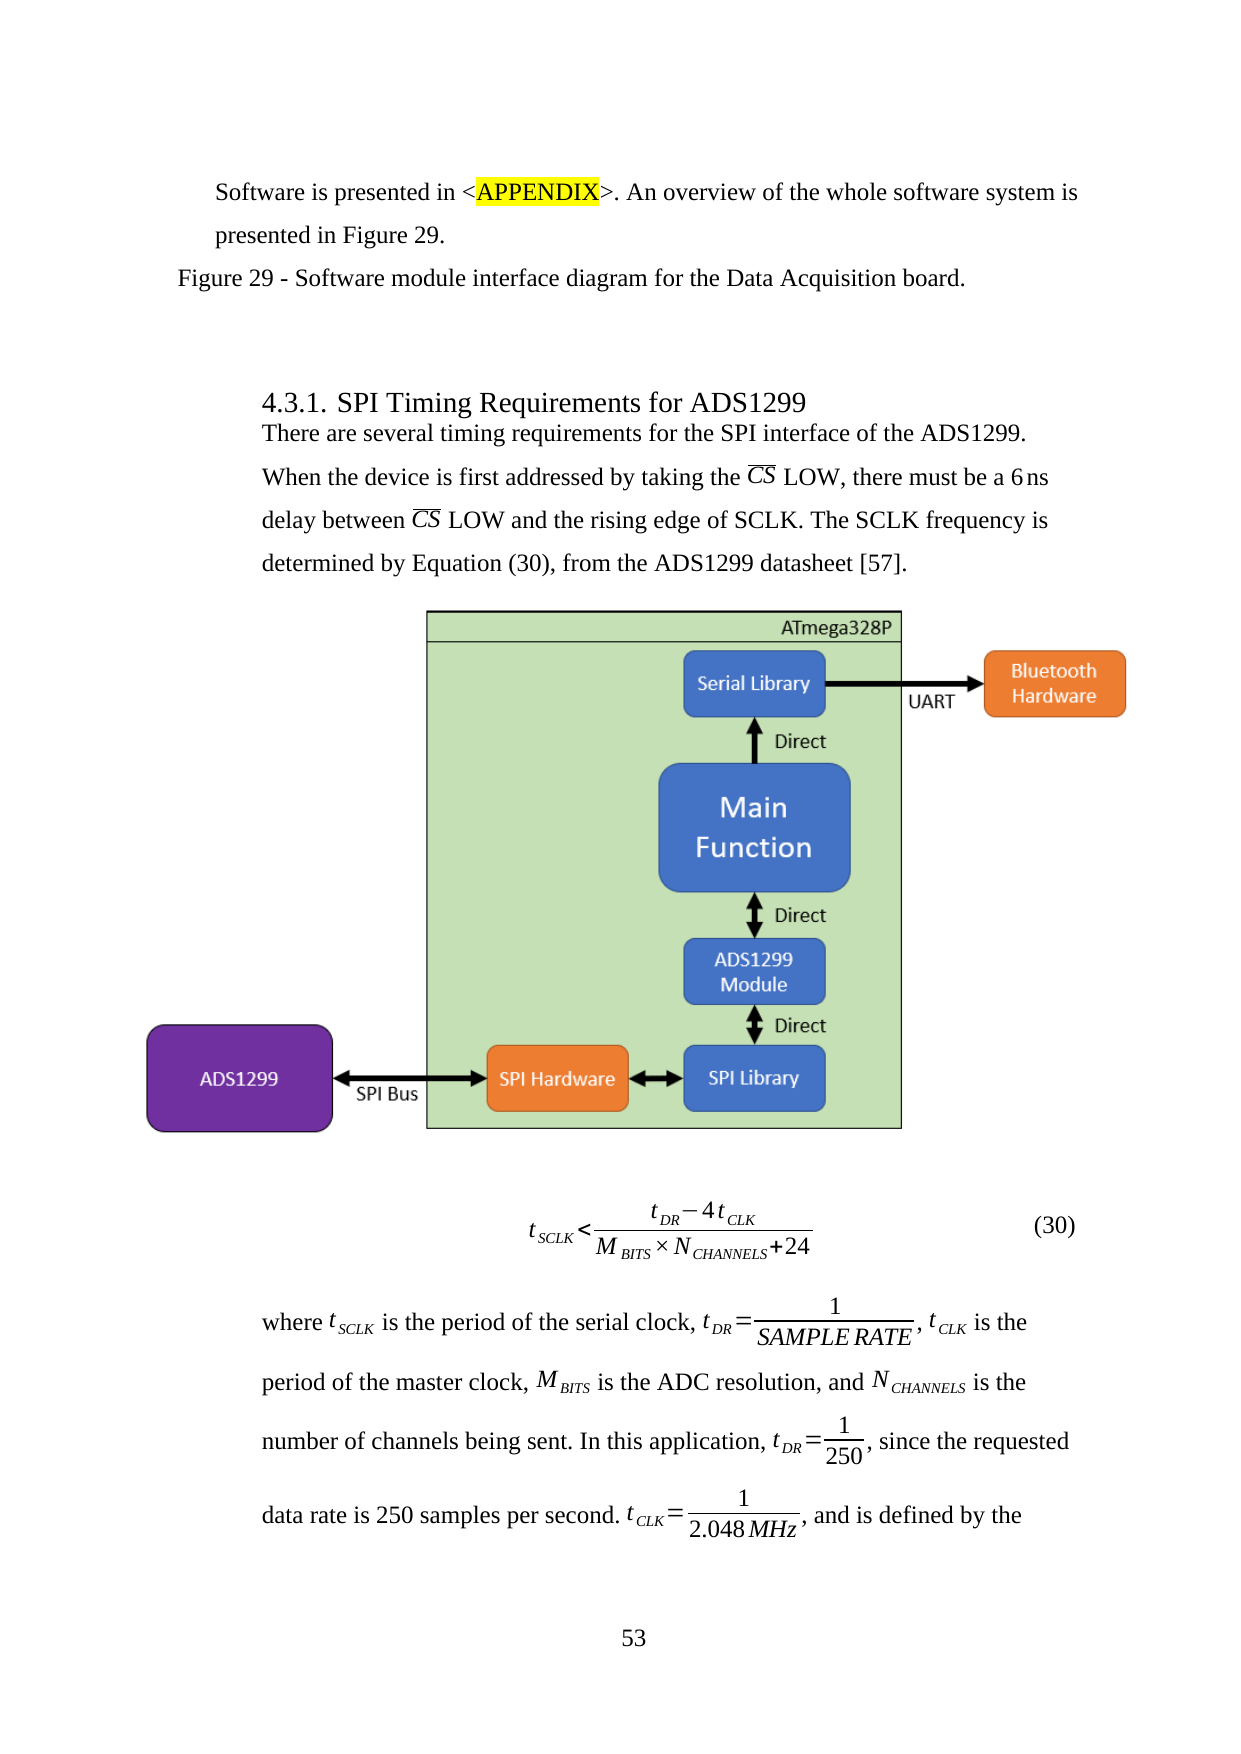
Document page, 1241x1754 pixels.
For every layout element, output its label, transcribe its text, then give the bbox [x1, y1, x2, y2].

picture [126, 581, 1141, 1154]
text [215, 177, 1090, 249]
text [262, 1292, 1090, 1543]
subtitle SPI Timing Requirements for ADS1299 [262, 385, 1090, 418]
text There are several timing requirements for the SPI interface of the ADS1299. When the device is first addressed by taking the LOW, there must be a 6 ns delay between LOW and the rising edge of SCLK. The SCLK frequency is determined by Equation (30), from the ADS1299 datasheet [57]. [262, 418, 1090, 577]
